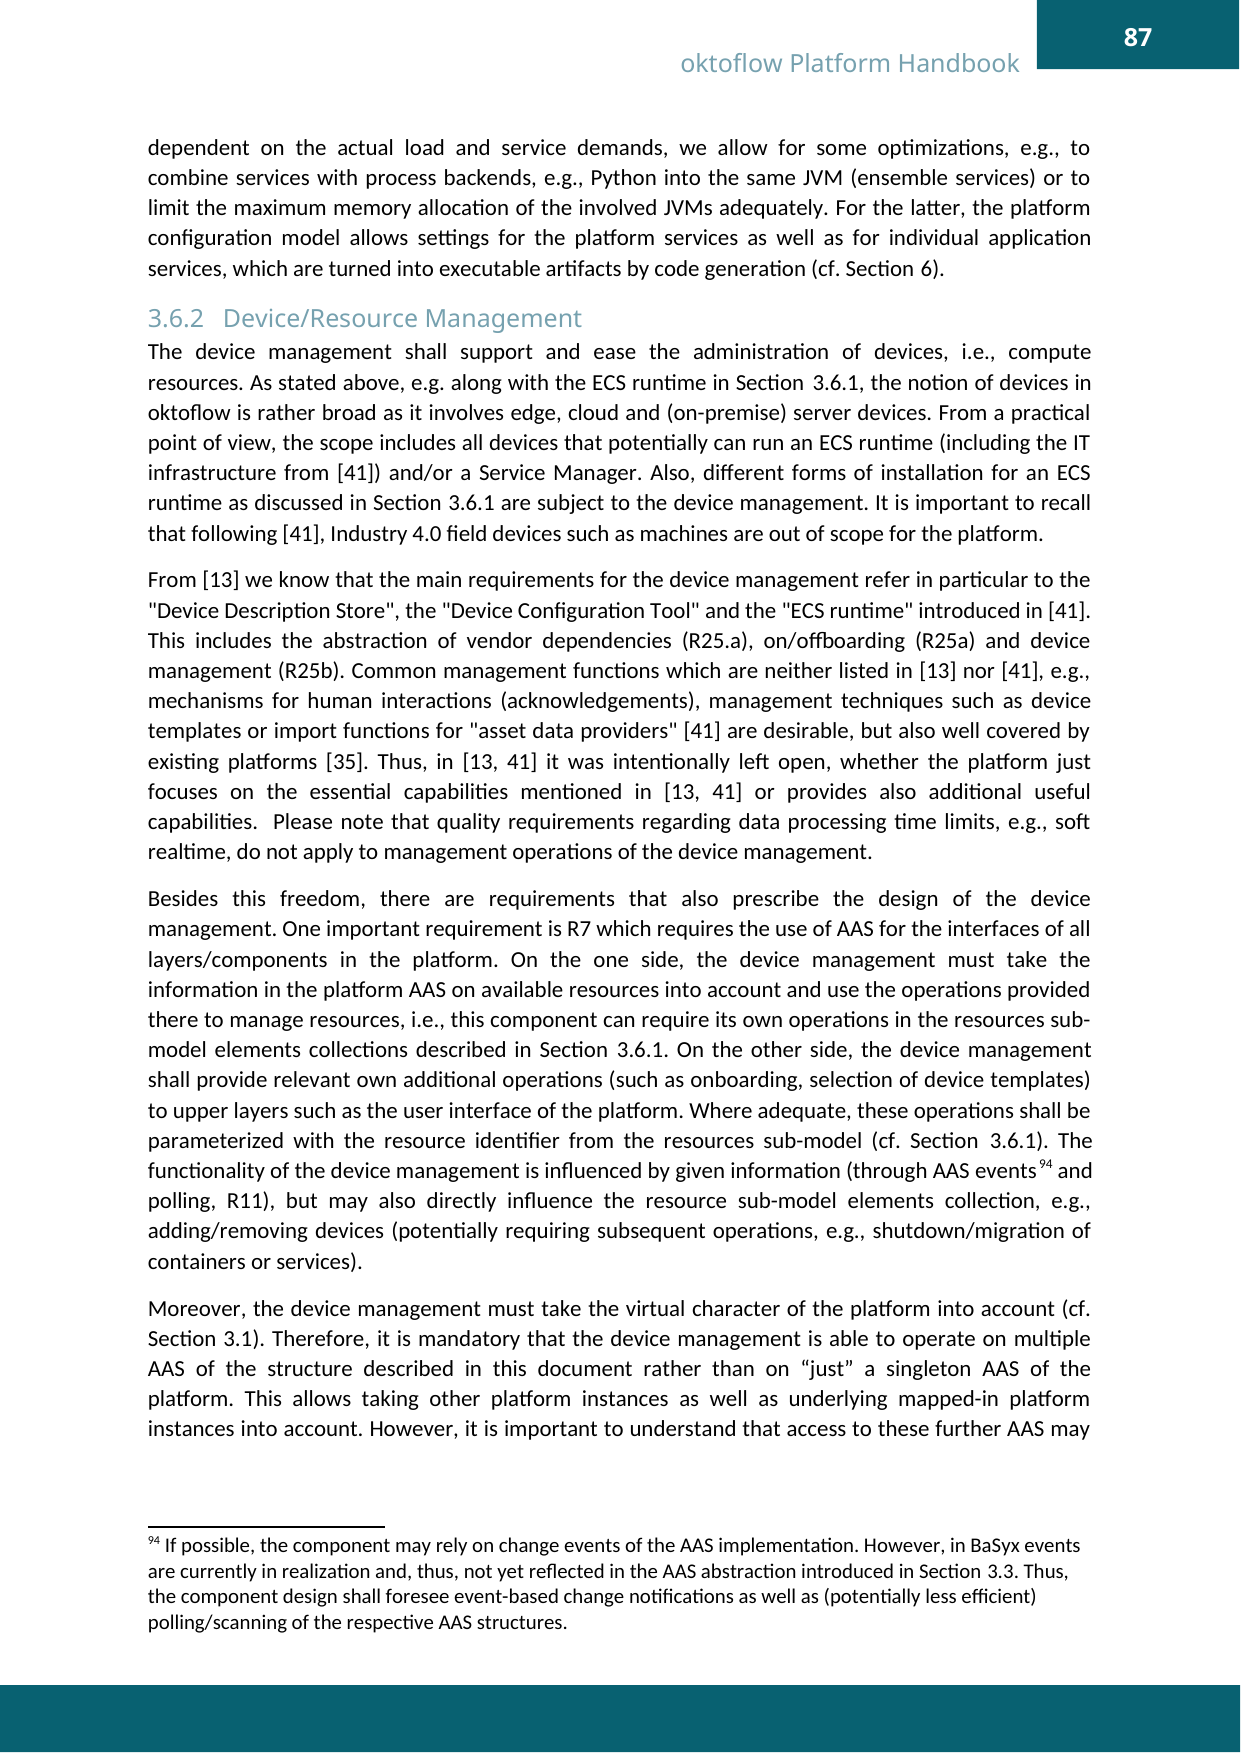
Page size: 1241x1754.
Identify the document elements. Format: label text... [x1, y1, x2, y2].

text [148, 1294, 1093, 1442]
text The device management shall support and ease the administration of devices, i.e., compute resources. As stated above, e.g. along with the ECS runtime in Section 3.6.1, the notion of devices in oktoflow is rather broad as it involves edge, cloud and (on-premise) server devices. From a practical point of view, the scope includes all devices that potentially can run an ECS runtime (including the IT infrastructure from [41]) and/or a Service Manager. Also, different forms of installation for an ECS runtime as discussed in Section 3.6.1 are subject to the device management. It is important to recall that following [41], Industry 4.0 field devices such as machines are out of scope for the platform. [148, 337, 1093, 547]
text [148, 133, 1093, 282]
text From [13] we know that the main requirements for the device management refer in particular to the "Device Description Store", the "Device Configuration Tool" and the "ECS runtime" introduced in [41]. This includes the abstraction of vendor dependencies (R25.a), on/offboarding (R25a) and device management (R25b). Common management functions which are neither listed in [13] nor [41], e.g., mechanisms for human interactions (acknowledgements), management techniques such as device templates or import functions for "asset data providers" [41] are desirable, but also well covered by existing platforms [35]. Thus, in [13, 41] it was intentionally left open, whether the platform just focuses on the essential capabilities mentioned in [13, 41] or provides also additional useful capabilities. Please note that quality requirements regarding data processing time limits, e.g., soft realtime, do not apply to management operations of the device management. [148, 566, 1093, 865]
text Besides this freedom, there are requirements that also prescribe the design of the device management. One important requirement is R7 which requires the use of AAS for the interfaces of all layers/components in the platform. On the one side, the device management must take the information in the platform AAS on available resources into account and use the operations provided there to manage resources, i.e., this component can require its own operations in the resources sub-model elements collections described in Section 3.6.1. On the other side, the device management shall provide relevant own additional operations (such as onboarding, selection of device templates) to upper layers such as the user interface of the platform. Where adequate, these operations shall be parameterized with the resource identifier from the resources sub-model (cf. Section 3.6.1). The functionality of the device management is influenced by given information (through AAS events and polling, R11), but may also directly influence the resource sub-model elements collection, e.g., adding/removing devices (potentially requiring subsequent operations, e.g., shutdown/migration of containers or services). [148, 884, 1093, 1275]
subtitle Device/Resource Management [148, 301, 1093, 335]
